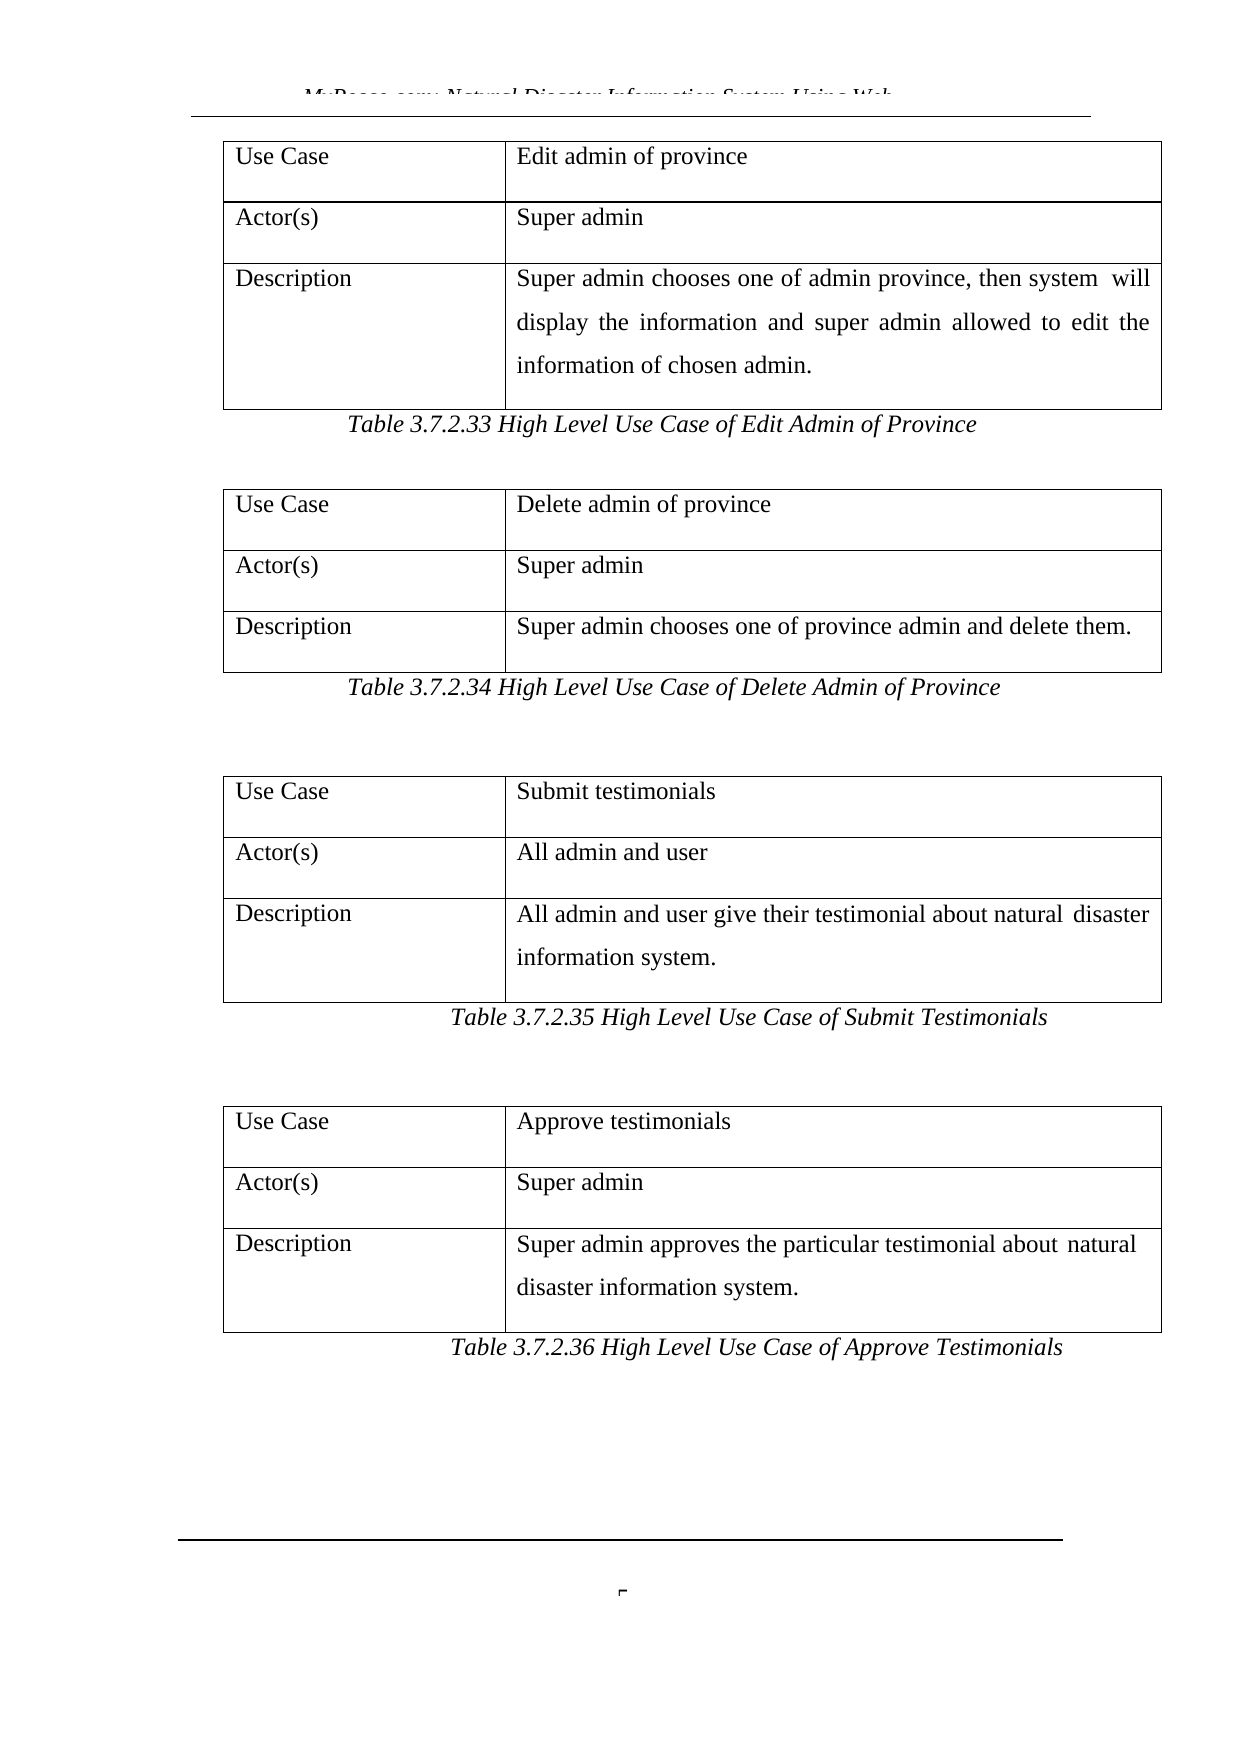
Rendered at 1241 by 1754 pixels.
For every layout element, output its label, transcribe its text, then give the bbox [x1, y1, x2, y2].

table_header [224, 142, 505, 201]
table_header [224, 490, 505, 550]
text Table 3.7.2.33 High Level Use Case of Edit Admin of Province [347, 410, 1109, 438]
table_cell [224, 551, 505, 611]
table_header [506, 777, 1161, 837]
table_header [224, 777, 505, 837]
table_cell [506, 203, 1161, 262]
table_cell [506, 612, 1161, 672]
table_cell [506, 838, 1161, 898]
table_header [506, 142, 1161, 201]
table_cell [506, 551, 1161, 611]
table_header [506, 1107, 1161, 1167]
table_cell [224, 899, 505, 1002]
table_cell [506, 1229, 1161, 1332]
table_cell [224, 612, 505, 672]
text Table 3.7.2.34 High Level Use Case of Delete Admin of Province [347, 673, 1109, 701]
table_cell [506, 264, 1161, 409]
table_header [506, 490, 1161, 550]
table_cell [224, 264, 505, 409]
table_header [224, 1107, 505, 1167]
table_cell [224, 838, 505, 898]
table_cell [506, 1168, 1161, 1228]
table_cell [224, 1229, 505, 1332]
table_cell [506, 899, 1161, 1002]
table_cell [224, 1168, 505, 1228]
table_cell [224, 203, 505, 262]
text Table 3.7.2.35 High Level Use Case of Submit Testimonials [450, 1003, 1109, 1031]
text Table 3.7.2.36 High Level Use Case of Approve Testimonials [450, 1333, 1109, 1361]
